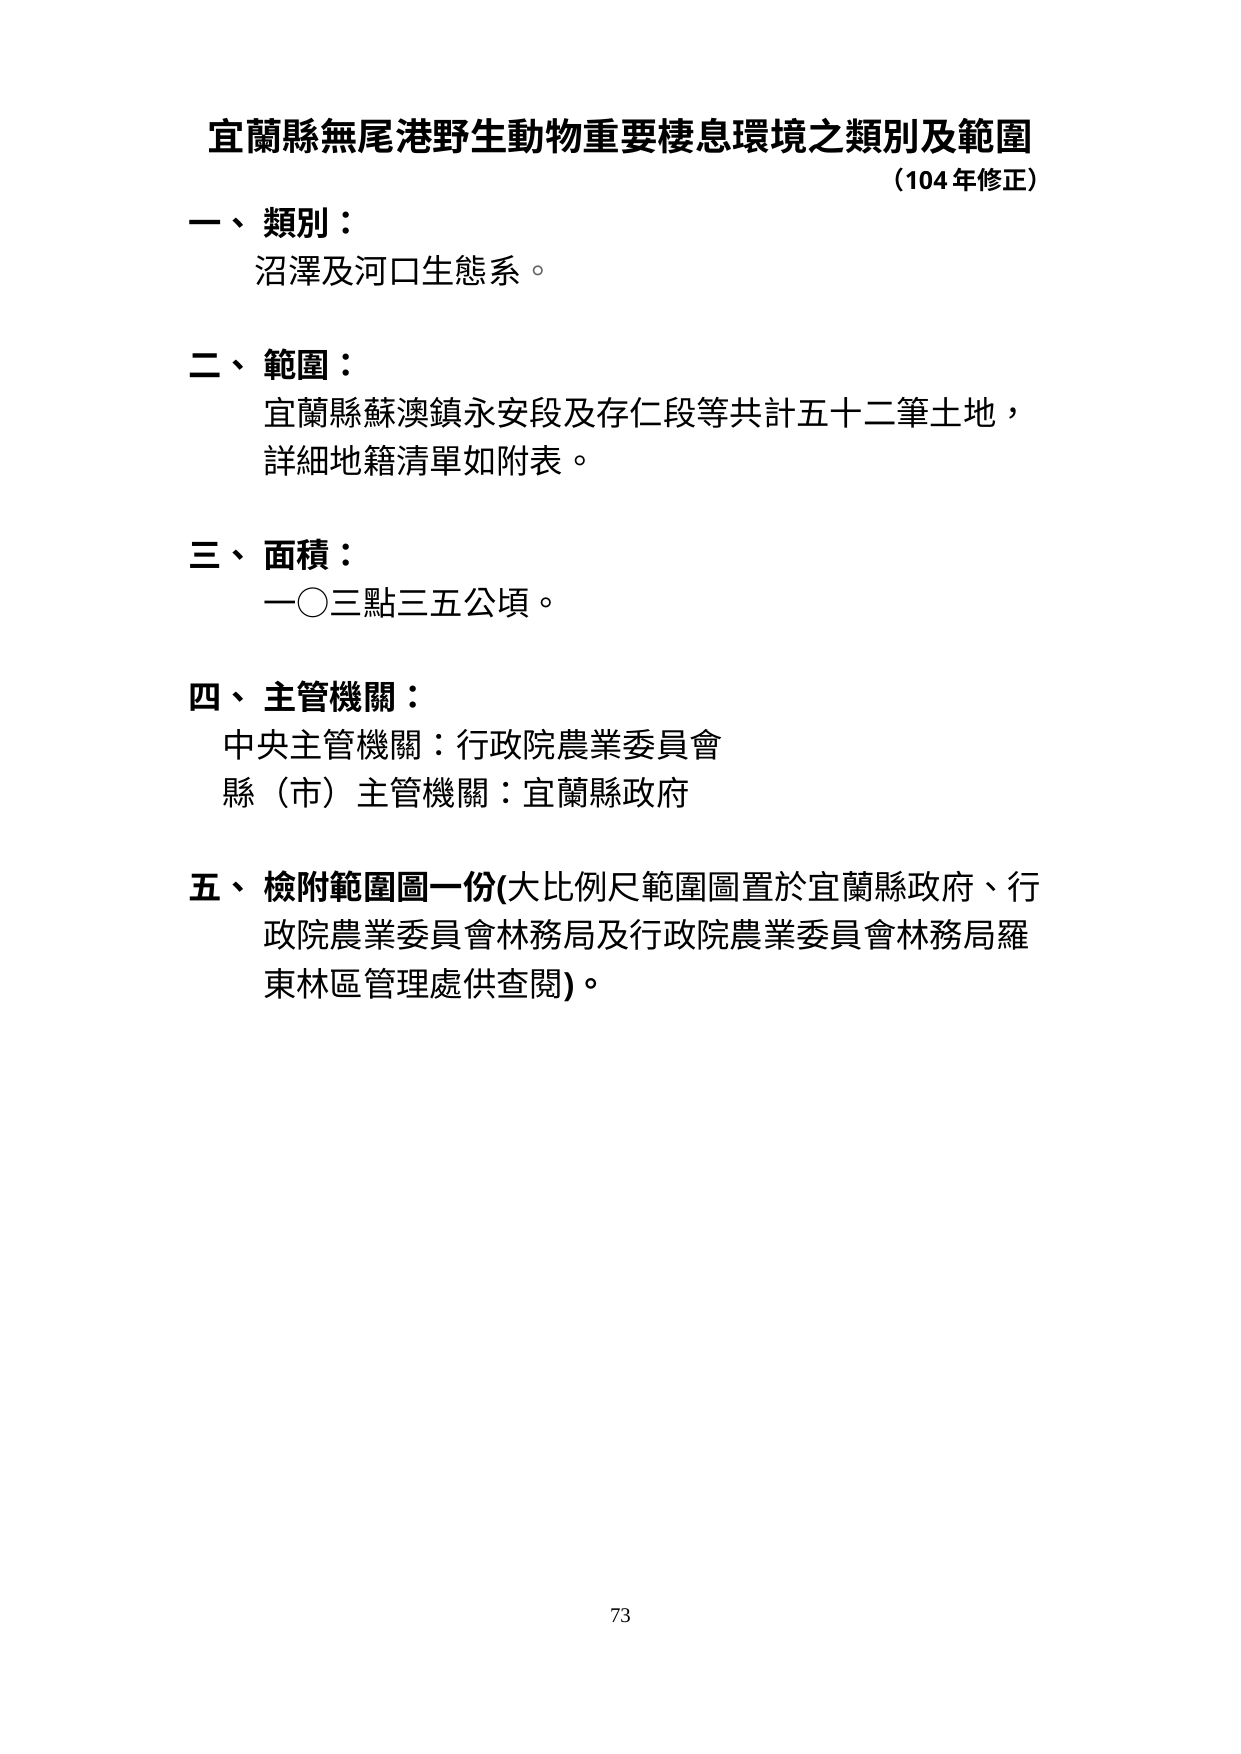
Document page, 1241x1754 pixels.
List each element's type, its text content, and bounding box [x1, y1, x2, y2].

text 沼澤及河口生態系。 [188, 245, 1052, 293]
list 類別： [188, 197, 1052, 245]
list 檢附範圍圖一份(大比例尺範圍圖置於宜蘭縣政府、行政院農業委員會林務局及行政院農業委員會林務局羅東林區管理處供查閱)。 [188, 861, 1052, 1006]
text 縣（市）主管機關：宜蘭縣政府 [188, 767, 1052, 815]
text （104年修正） [263, 161, 1052, 197]
text 中央主管機關：行政院農業委員會 [188, 719, 1052, 767]
list 面積： [188, 529, 1052, 577]
text 宜蘭縣蘇澳鎮永安段及存仁段等共計五十二筆土地，詳細地籍清單如附表。 [263, 387, 1052, 483]
list 範圍： [188, 339, 1052, 387]
list 主管機關： [188, 671, 1052, 719]
text 宜蘭縣無尾港野生動物重要棲息環境之類別及範圍 [188, 106, 1052, 161]
text 一○三點三五公頃。 [263, 577, 1052, 625]
